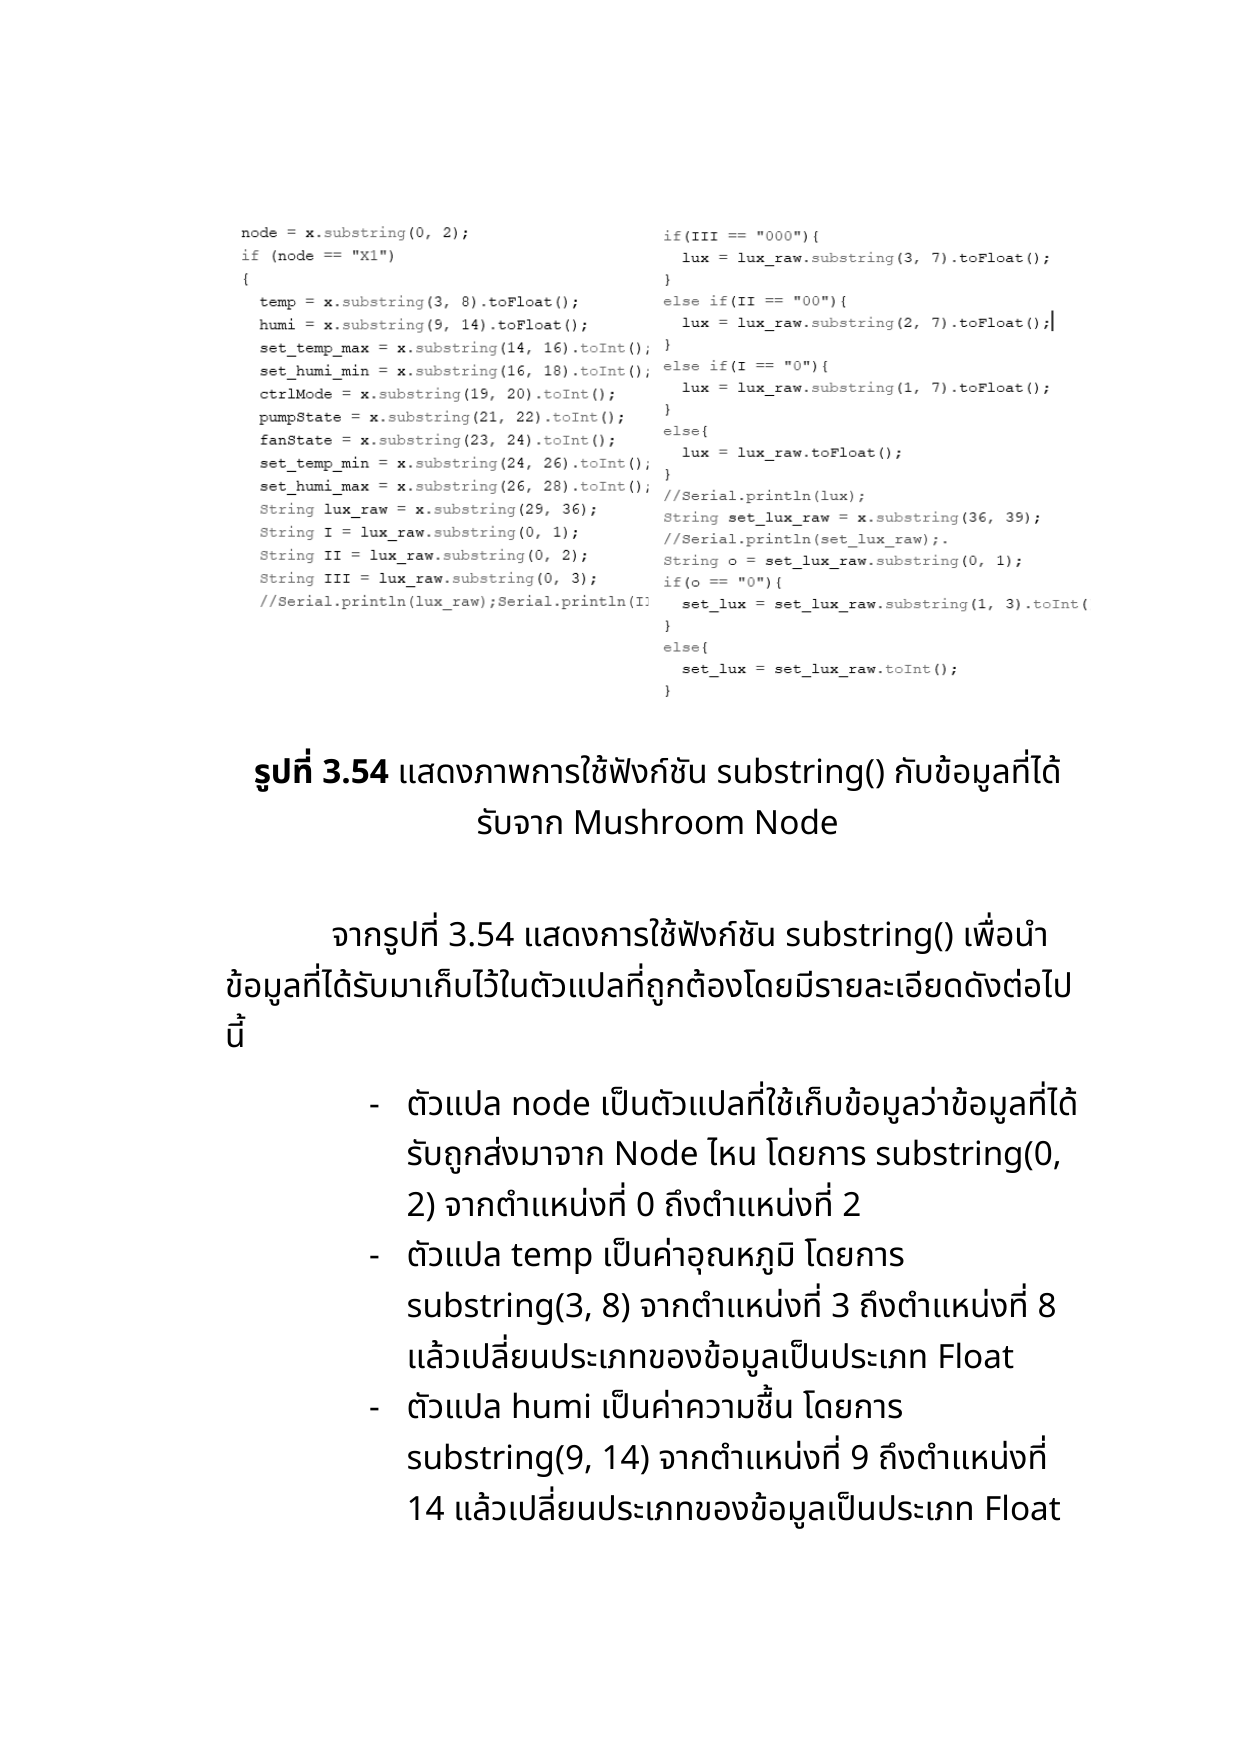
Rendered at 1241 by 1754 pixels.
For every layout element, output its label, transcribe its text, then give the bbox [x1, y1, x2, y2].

table_cell รูปที่ 3.54 แสดงภาพการใช้ฟังก์ชัน substring() กับข้อมูลที่ได้รับจาก Mushroom Node [225, 703, 1090, 849]
text จากรูปที่ 3.54 แสดงการใช้ฟังก์ชัน substring() เพื่อนำข้อมูลที่ได้รับมาเก็บไว้ในตัวแปลที่ถูกต้องโดยมีรายละเอียดดังต่อไปนี้ [225, 911, 1090, 1063]
list ตัวแปล temp เป็นค่าอุณหภูมิ โดยการ substring(3, 8) จากตำแหน่งที่ 3 ถึงตำแหน่งที่ 8 แล้วเปลี่ยนประเภทของข้อมูลเป็นประเภท Float [369, 1231, 1090, 1383]
list ตัวแปล humi เป็นค่าความชื้น โดยการ substring(9, 14) จากตำแหน่งที่ 9 ถึงตำแหน่งที่ 14 แล้วเปลี่ยนประเภทของข้อมูลเป็นประเภท Float [369, 1383, 1090, 1535]
list ตัวแปล node เป็นตัวแปลที่ใช้เก็บข้อมูลว่าข้อมูลที่ได้รับถูกส่งมาจาก Node ไหน โดยการ substring(0, 2) จากตำแหน่งที่ 0 ถึงตำแหน่งที่ 2 [369, 1079, 1090, 1231]
table_header [225, 225, 648, 702]
table_header [648, 225, 659, 702]
